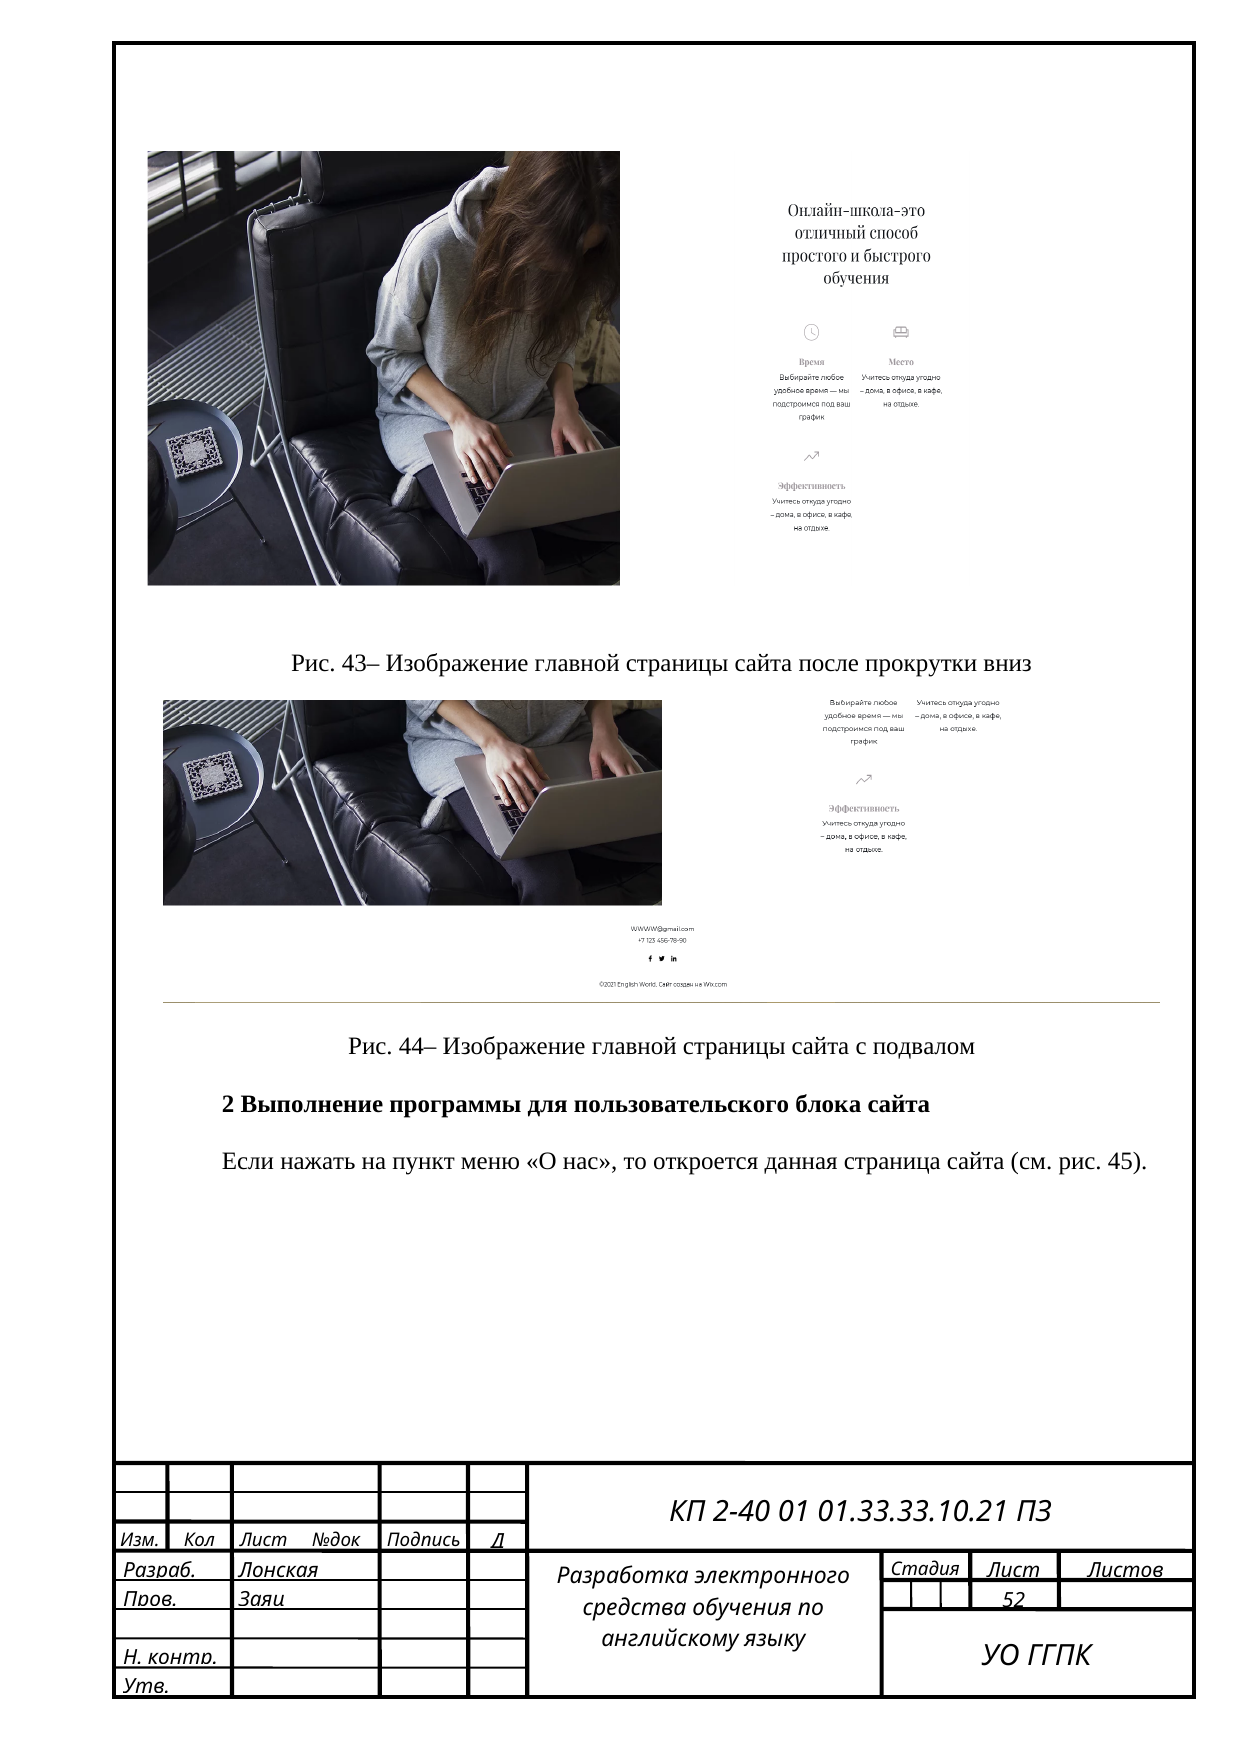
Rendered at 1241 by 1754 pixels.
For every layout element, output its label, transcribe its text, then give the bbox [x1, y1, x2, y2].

text 2 Выполнение программы для пользовательского блока сайта [192, 1089, 1175, 1117]
text Рис. 44– Изображение главной страницы сайта с подвалом [148, 1031, 1175, 1060]
text Рис. 43– Изображение главной страницы сайта после прокрутки вниз [148, 648, 1175, 677]
picture [163, 700, 1160, 1003]
text Если нажать на пункт меню «О нас», то откроется данная страница сайта (см. рис. 45). [192, 1146, 1175, 1175]
picture [147, 151, 1087, 586]
